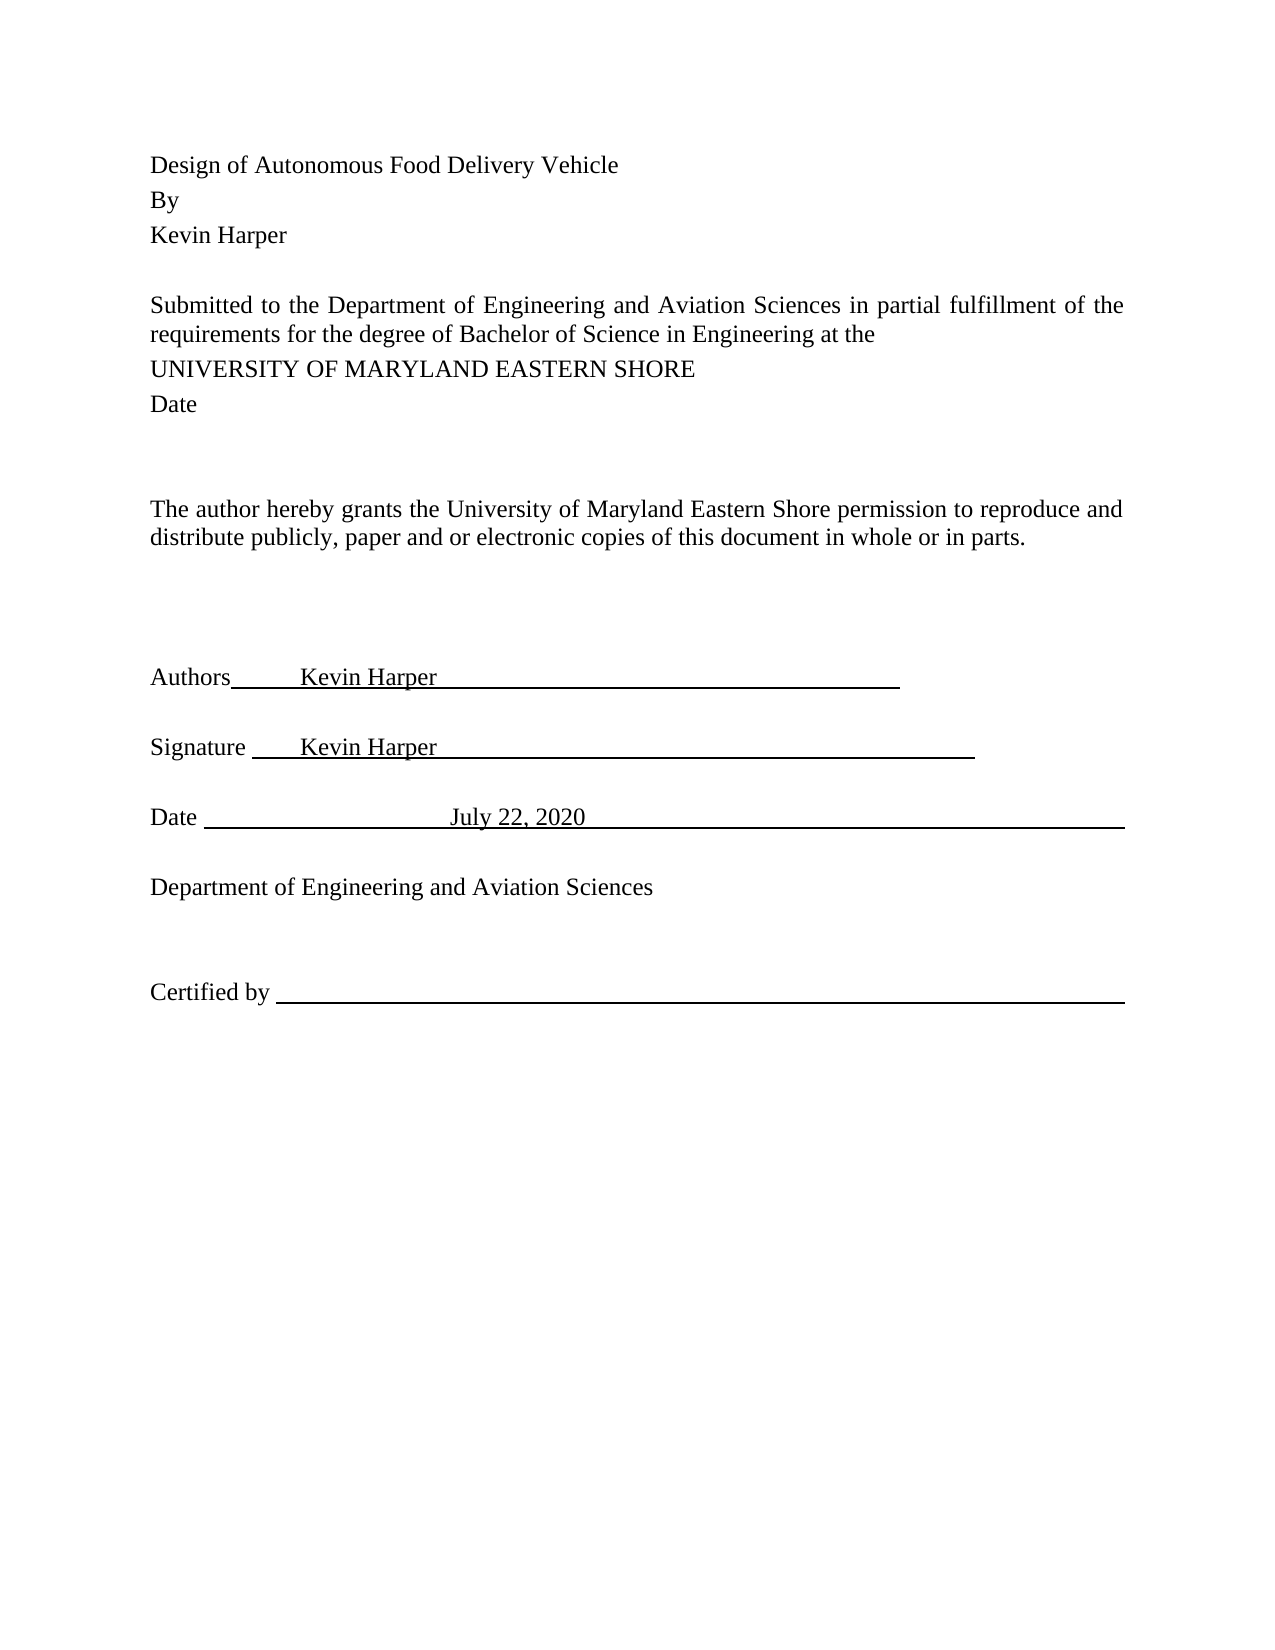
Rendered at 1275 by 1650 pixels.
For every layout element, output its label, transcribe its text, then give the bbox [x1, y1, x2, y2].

text Design of Autonomous Food Delivery Vehicle [150, 150, 1125, 179]
text By [150, 185, 1125, 214]
text Certified by [150, 977, 1125, 1006]
text Date July 22, 2020 [150, 802, 1125, 831]
text Submitted to the Department of Engineering and Aviation Sciences in partial fulfillment of the requirements for the degree of Bachelor of Science in Engineering at the [150, 290, 1125, 347]
text Kevin Harper [150, 220, 1125, 249]
text Department of Engineering and Aviation Sciences [150, 872, 1125, 901]
text Signature Kevin Harper [150, 732, 1125, 761]
text UNIVERSITY OF MARYLAND EASTERN SHORE [150, 354, 1125, 382]
text Authors Kevin Harper [150, 662, 1125, 691]
text The author hereby grants the University of Maryland Eastern Shore permission to reproduce and distribute publicly, paper and or electronic copies of this document in whole or in parts. [150, 494, 1125, 551]
text Date [150, 389, 1125, 417]
